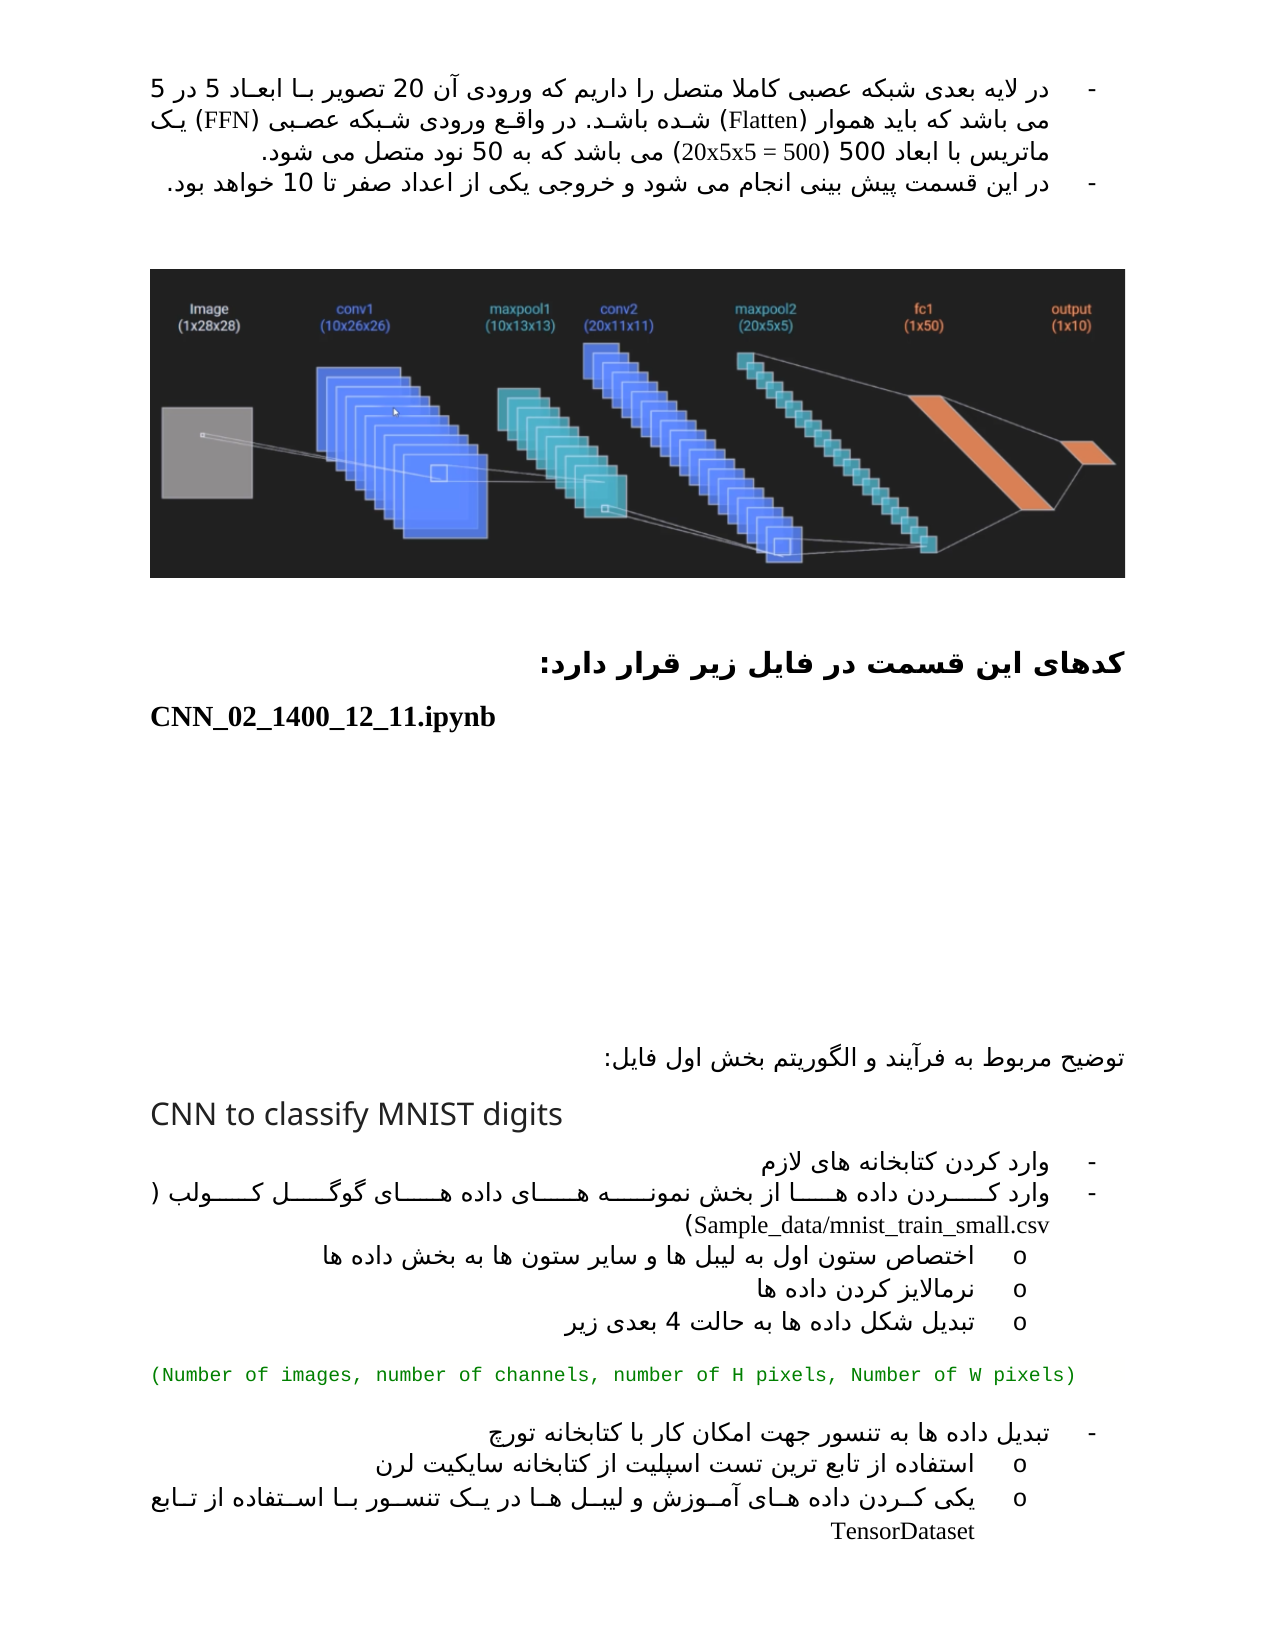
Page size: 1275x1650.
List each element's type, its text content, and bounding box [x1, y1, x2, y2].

text CNN_02_1400_12_11.ipynb [150, 699, 1125, 733]
text (Number of images, number of channels, number of H pixels, Number of W pixels) [150, 1357, 1125, 1387]
text کدهای این قسمت در فایل زیر قرار دارد: [150, 646, 1125, 680]
list یکی کردن داده های آموزش و لیبل ها در یک تنسور با استفاده از تابع TensorDataset [150, 1483, 1012, 1544]
list اختصاص ستون اول به لیبل ها و سایر ستون ها به بخش داده ها [150, 1241, 1012, 1272]
list نرمالایز کردن داده ها [150, 1274, 1012, 1305]
text CNN to classify MNIST digits [150, 1092, 1125, 1134]
picture [150, 269, 1125, 578]
list وارد کردن داده ها از بخش نمونه های داده های گوگل کولب (Sample_data/mnist_train_small.csv) [150, 1178, 1087, 1239]
list تبدیل شکل داده ها به حالت 4 بعدی زیر [150, 1307, 1012, 1338]
list استفاده از تابع ترین تست اسپلیت از کتابخانه سایکیت لرن [150, 1449, 1012, 1480]
list تبدیل داده ها به تنسور جهت امکان کار با کتابخانه تورچ [150, 1418, 1087, 1447]
list وارد کردن کتابخانه های لازم [150, 1147, 1087, 1176]
text توضیح مربوط به فرآیند و الگوریتم بخش اول فایل: [150, 1043, 1125, 1073]
list در این قسمت پیش بینی انجام می شود و خروجی یکی از اعداد صفر تا 10 خواهد بود. [150, 168, 1087, 198]
list در لایه بعدی شبکه عصبی کاملا متصل را داریم که ورودی آن 20 تصویر با ابعاد 5 در 5 می باشد که باید هموار (Flatten) شده باشد. در واقع ورودی شبکه عصبی (FFN) یک ماتریس با ابعاد 500 (20x5x5 = 500) می باشد که به 50 نود متصل می شود. [150, 74, 1087, 166]
